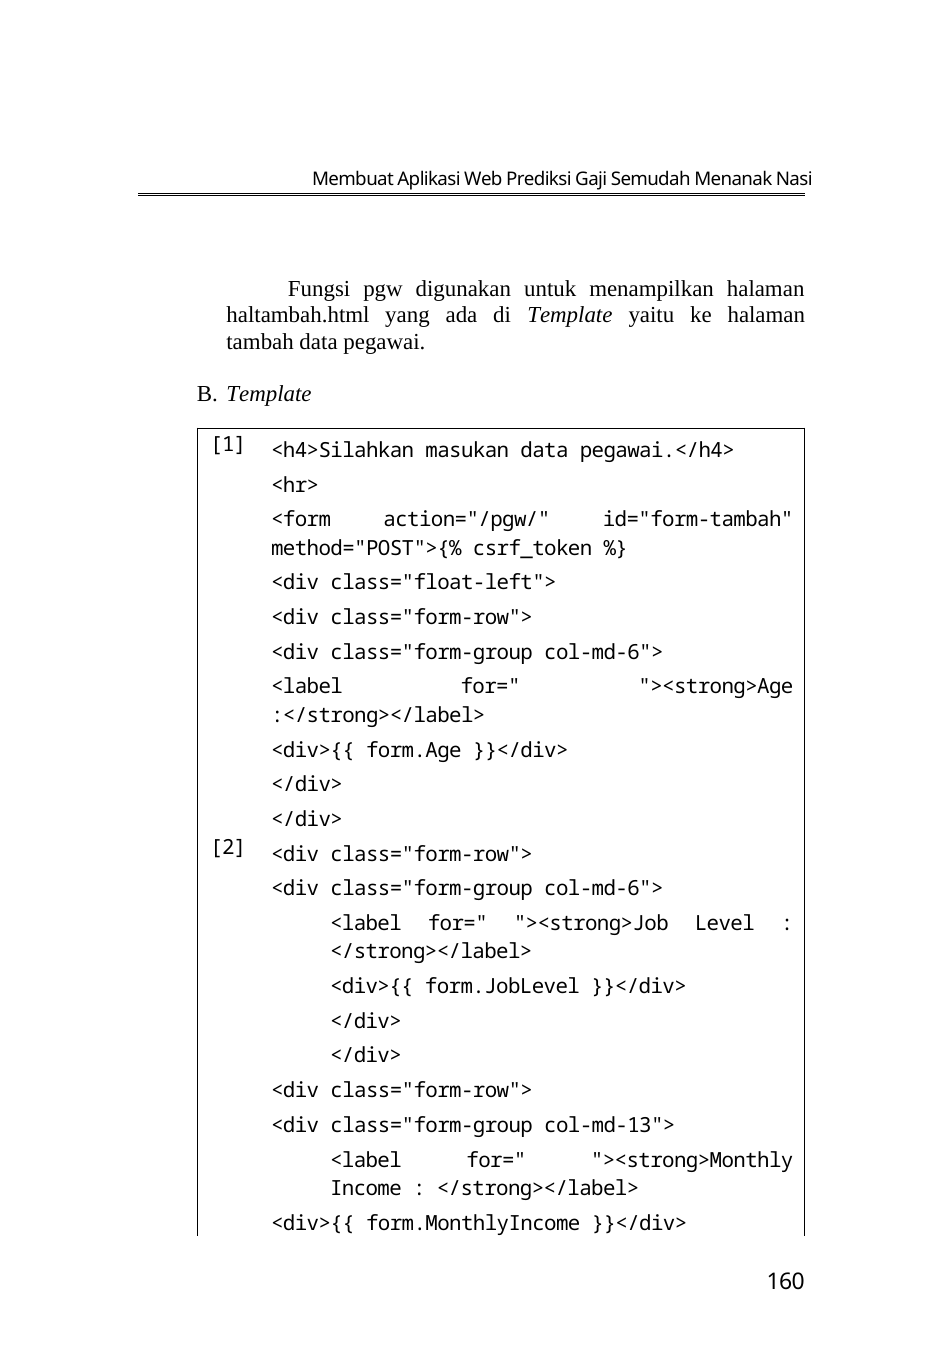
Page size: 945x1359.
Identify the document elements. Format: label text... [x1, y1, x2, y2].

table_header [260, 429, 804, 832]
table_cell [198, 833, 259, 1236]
list Fungsi pgw digunakan untuk menampilkan halaman haltambah.html yang ada di Template yaitu ke halaman tambah data pegawai. [226, 275, 805, 354]
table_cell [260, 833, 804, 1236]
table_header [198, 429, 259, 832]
list Template [197, 381, 805, 407]
